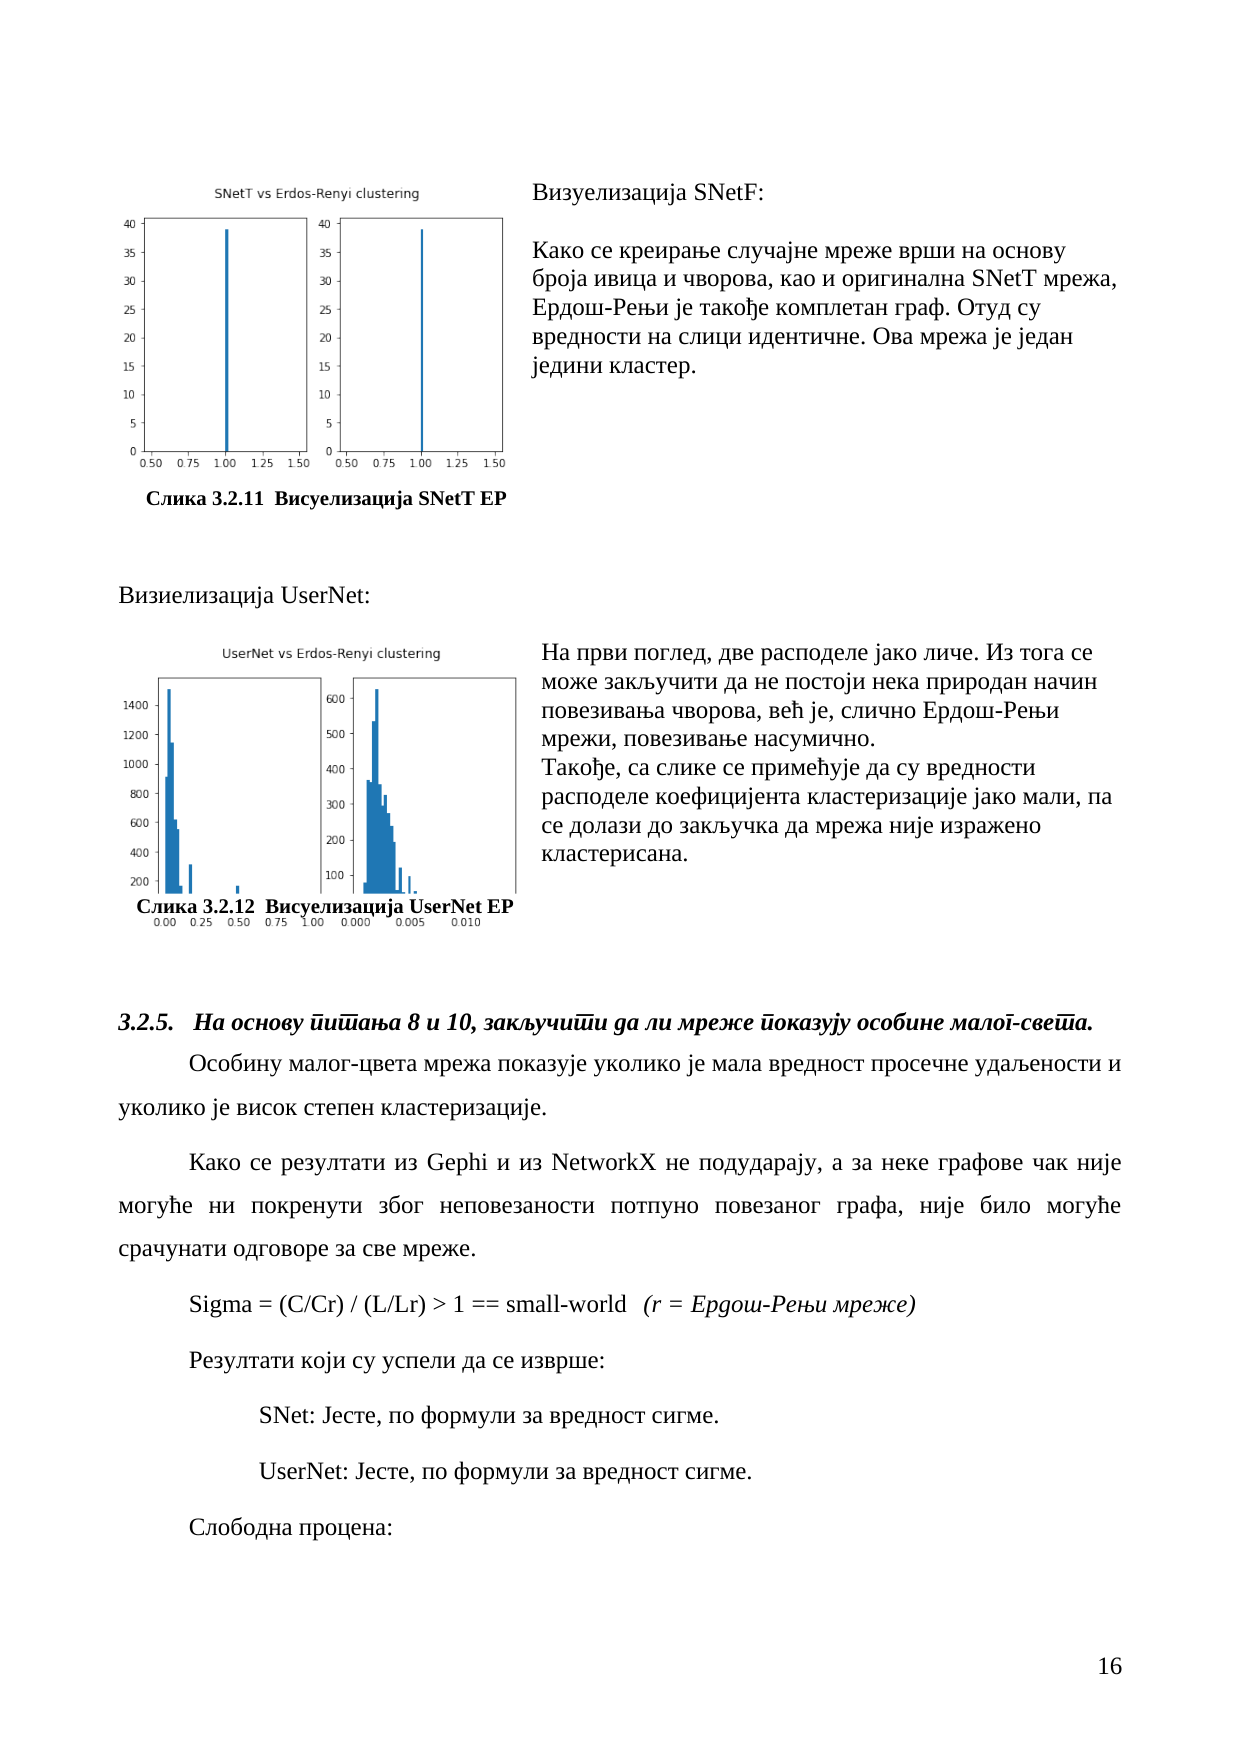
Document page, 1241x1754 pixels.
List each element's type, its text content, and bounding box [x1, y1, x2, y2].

text Особину малог-цвета мрежа показује уколико је мала вредност просечне удаљености и уколико је висок степен кластеризације. [118, 1048, 1122, 1120]
text SNet: Јесте, по формули за вредност сигме. [188, 1400, 1122, 1429]
text Резултати који су успели да се изврше: [118, 1345, 1122, 1373]
text На први поглед, две расподеле јако личе. Из тога се може закључити да не постоји нека природан начин повезивања чворова, већ је, слично Ердош-Рењи мрежи, повезивање насумично. [118, 637, 1122, 752]
text UserNet: Јесте, по формули за вредност сигме. [188, 1456, 1122, 1485]
text Sigma = (C/Cr) / (L/Lr) > 1 == small-world (r = Ердош-Рењи мреже) [118, 1289, 1122, 1318]
subtitle На основу питања 8 и 10, закључити да ли мреже показују особине малог-света. [118, 1007, 1122, 1036]
text Како се креирање случајне мреже врши на основу броја ивица и чворова, као и оригинална SNetT мрежа, Ердош-Рењи је такође комплетан граф. Отуд су вредности на слици идентичне. Ова мрежа је један једини кластер. [514, 235, 1122, 378]
picture [115, 181, 514, 477]
text Слободна процена: [118, 1512, 1122, 1540]
text Такође, са слике се примећује да су вредности расподеле коефицијента кластеризације јако мали, па се долази до закључка да мрежа није изражено кластерисана. [523, 752, 1122, 867]
text Како се резултати из Gephi и из NetworkX не подударају, а за неке графове чак није могуће ни покренути због неповезаности потпуно повезаног графа, није било могуће срачунати одговоре за све мреже. [118, 1147, 1122, 1262]
text Визиелизација UserNet: [118, 580, 1122, 608]
text Визуелизација SNetF: [118, 177, 1122, 206]
picture [115, 640, 523, 936]
